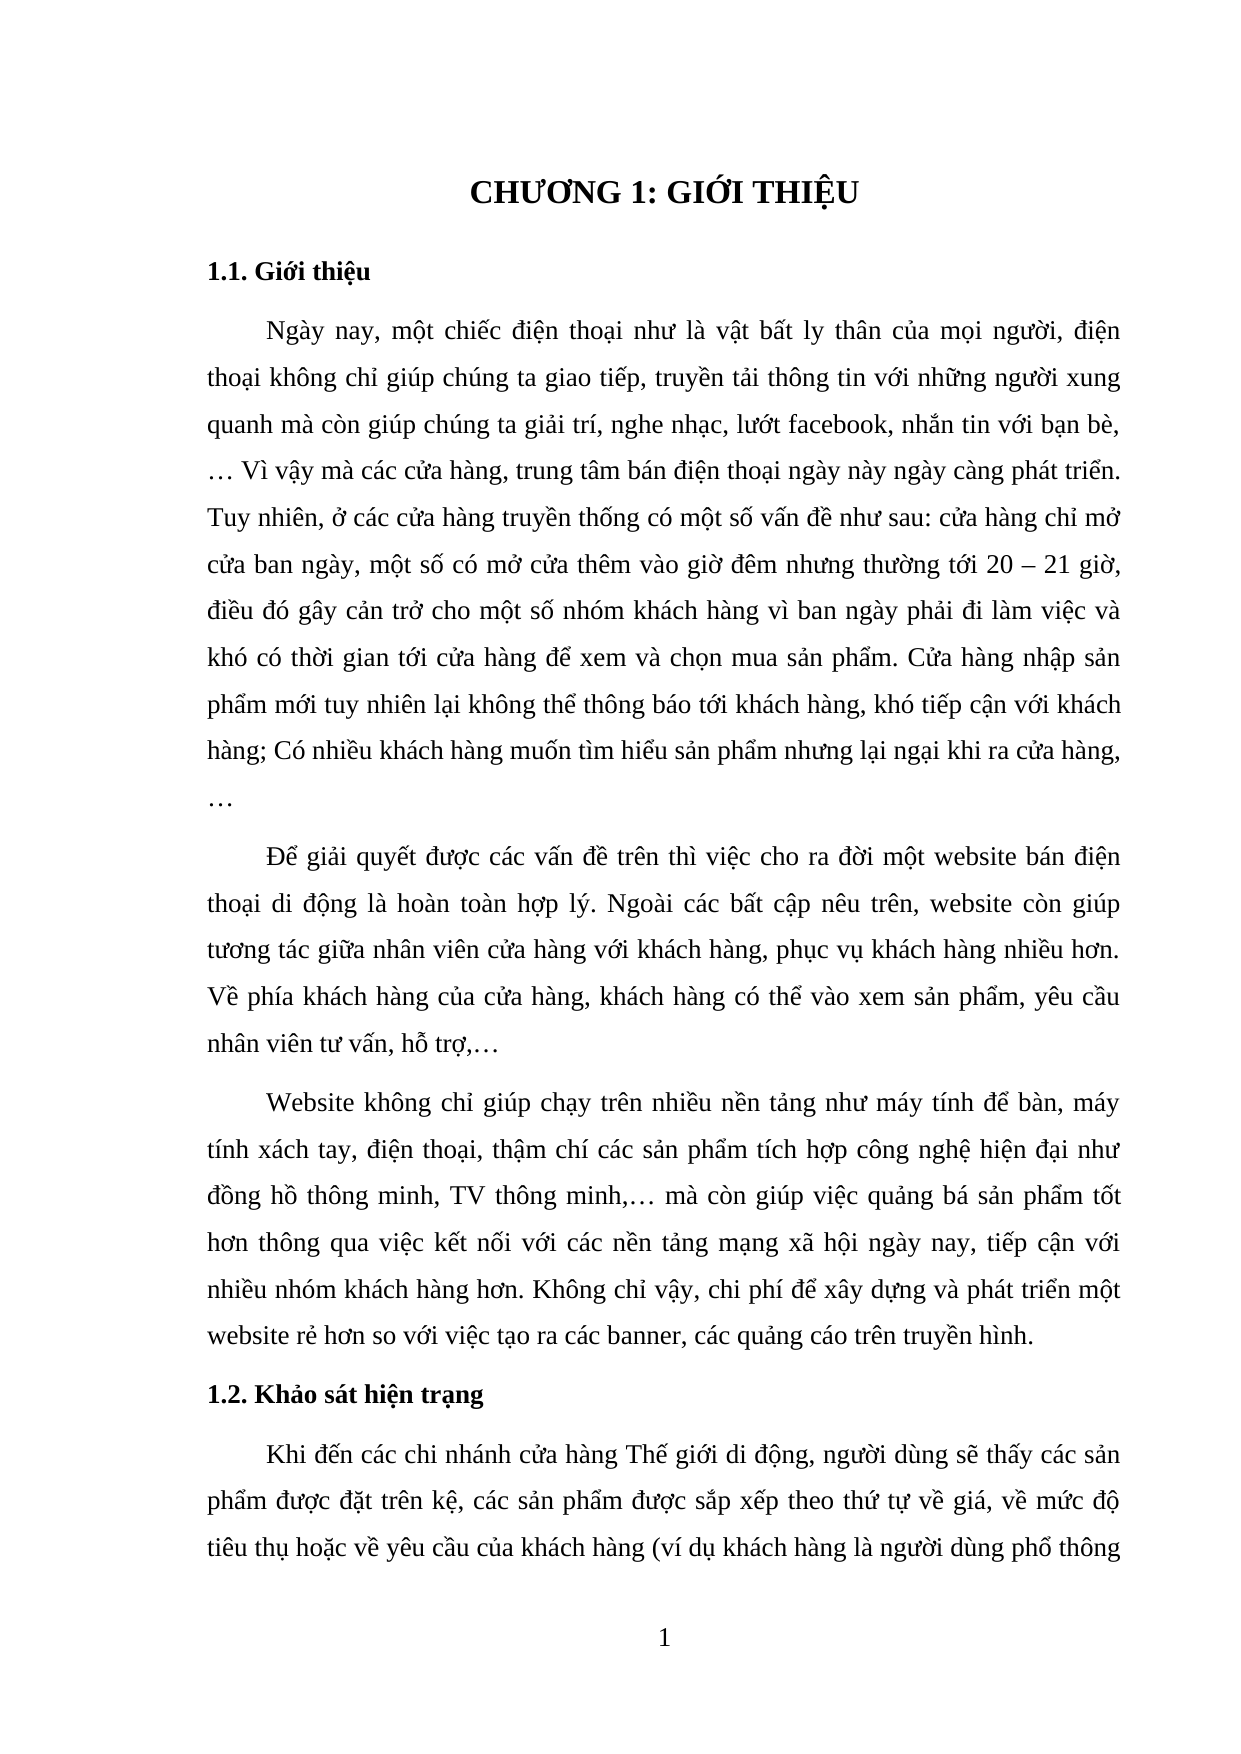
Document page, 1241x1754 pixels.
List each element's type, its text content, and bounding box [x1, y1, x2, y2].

text Ngày nay, một chiếc điện thoại như là vật bất ly thân của mọi người, điện thoại không chỉ giúp chúng ta giao tiếp, truyền tải thông tin với những người xung quanh mà còn giúp chúng ta giải trí, nghe nhạc, lướt facebook, nhắn tin với bạn bè,… Vì vậy mà các cửa hàng, trung tâm bán điện thoại ngày này ngày càng phát triển. Tuy nhiên, ở các cửa hàng truyền thống có một số vấn đề như sau: cửa hàng chỉ mở cửa ban ngày, một số có mở cửa thêm vào giờ đêm nhưng thường tới 20 – 21 giờ, điều đó gây cản trở cho một số nhóm khách hàng vì ban ngày phải đi làm việc và khó có thời gian tới cửa hàng để xem và chọn mua sản phẩm. Cửa hàng nhập sản phẩm mới tuy nhiên lại không thể thông báo tới khách hàng, khó tiếp cận với khách hàng; Có nhiều khách hàng muốn tìm hiểu sản phẩm nhưng lại ngại khi ra cửa hàng,… [207, 314, 1122, 812]
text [207, 1438, 1122, 1562]
text Để giải quyết được các vấn đề trên thì việc cho ra đời một website bán điện thoại di động là hoàn toàn hợp lý. Ngoài các bất cập nêu trên, website còn giúp tương tác giữa nhân viên cửa hàng với khách hàng, phục vụ khách hàng nhiều hơn. Về phía khách hàng của cửa hàng, khách hàng có thể vào xem sản phẩm, yêu cầu nhân viên tư vấn, hỗ trợ,… [207, 840, 1122, 1058]
text Website không chỉ giúp chạy trên nhiều nền tảng như máy tính để bàn, máy tính xách tay, điện thoại, thậm chí các sản phẩm tích hợp công nghệ hiện đại như đồng hồ thông minh, TV thông minh,… mà còn giúp việc quảng bá sản phẩm tốt hơn thông qua việc kết nối với các nền tảng mạng xã hội ngày nay, tiếp cận với nhiều nhóm khách hàng hơn. Không chỉ vậy, chi phí để xây dựng và phát triển một website rẻ hơn so với việc tạo ra các banner, các quảng cáo trên truyền hình. [207, 1086, 1122, 1351]
subtitle GIỚI THIỆU [207, 173, 1122, 211]
list Giới thiệu [207, 255, 1122, 286]
list Khảo sát hiện trạng [207, 1378, 1122, 1410]
